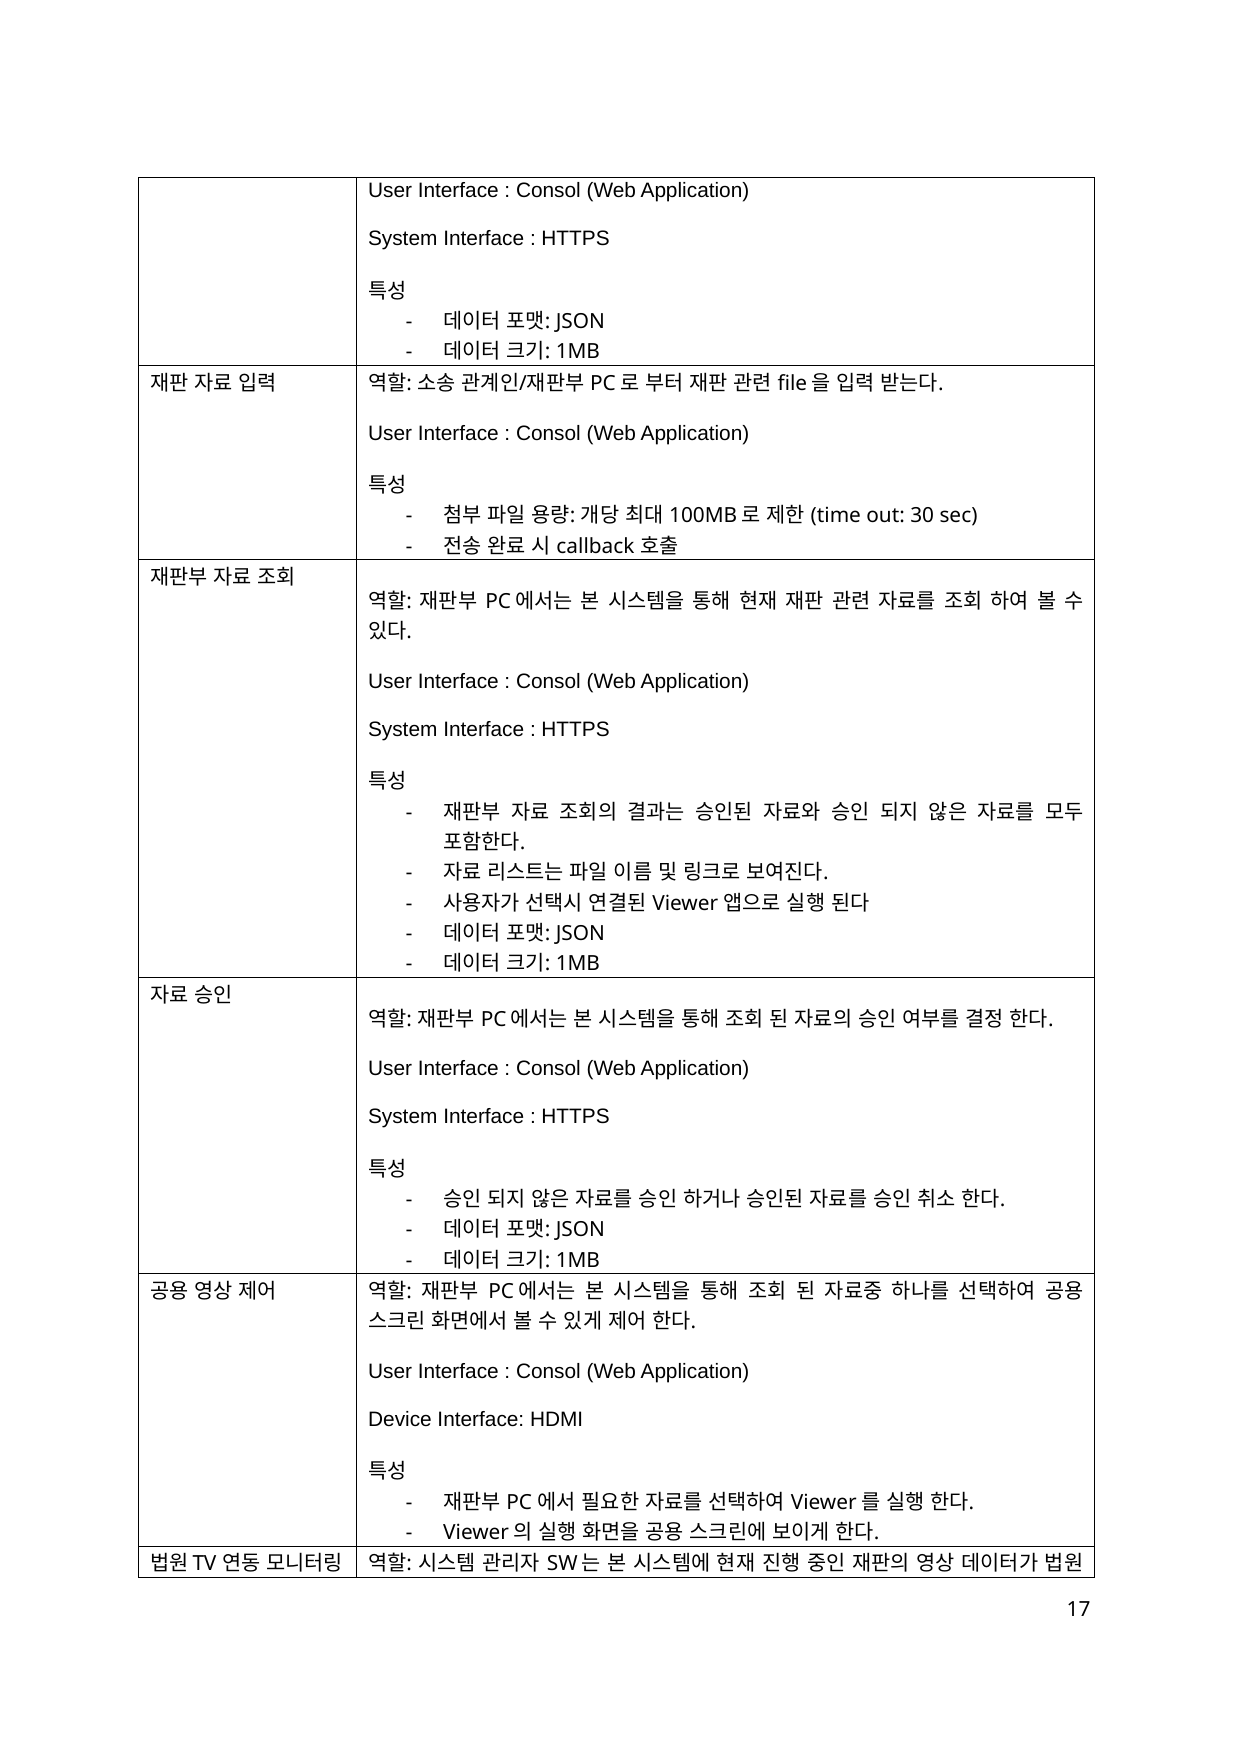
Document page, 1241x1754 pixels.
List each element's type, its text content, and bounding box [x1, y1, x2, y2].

table_cell [139, 1547, 356, 1577]
table_cell [139, 366, 356, 559]
table_cell User Interface : Consol (Web Application) System Interface : HTTPS [357, 560, 1094, 977]
table_cell [139, 178, 356, 365]
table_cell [357, 178, 1094, 365]
table_cell [139, 560, 356, 977]
table_cell User Interface : Consol (Web Application) System Interface : HTTPS [357, 978, 1094, 1273]
table_cell User Interface : Consol (Web Application) Device Interface: HDMI [357, 1274, 1094, 1546]
table_cell User Interface : Consol (Web Application) [357, 366, 1094, 559]
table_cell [357, 1547, 1094, 1577]
table_cell [139, 978, 356, 1273]
table_cell [139, 1274, 356, 1546]
